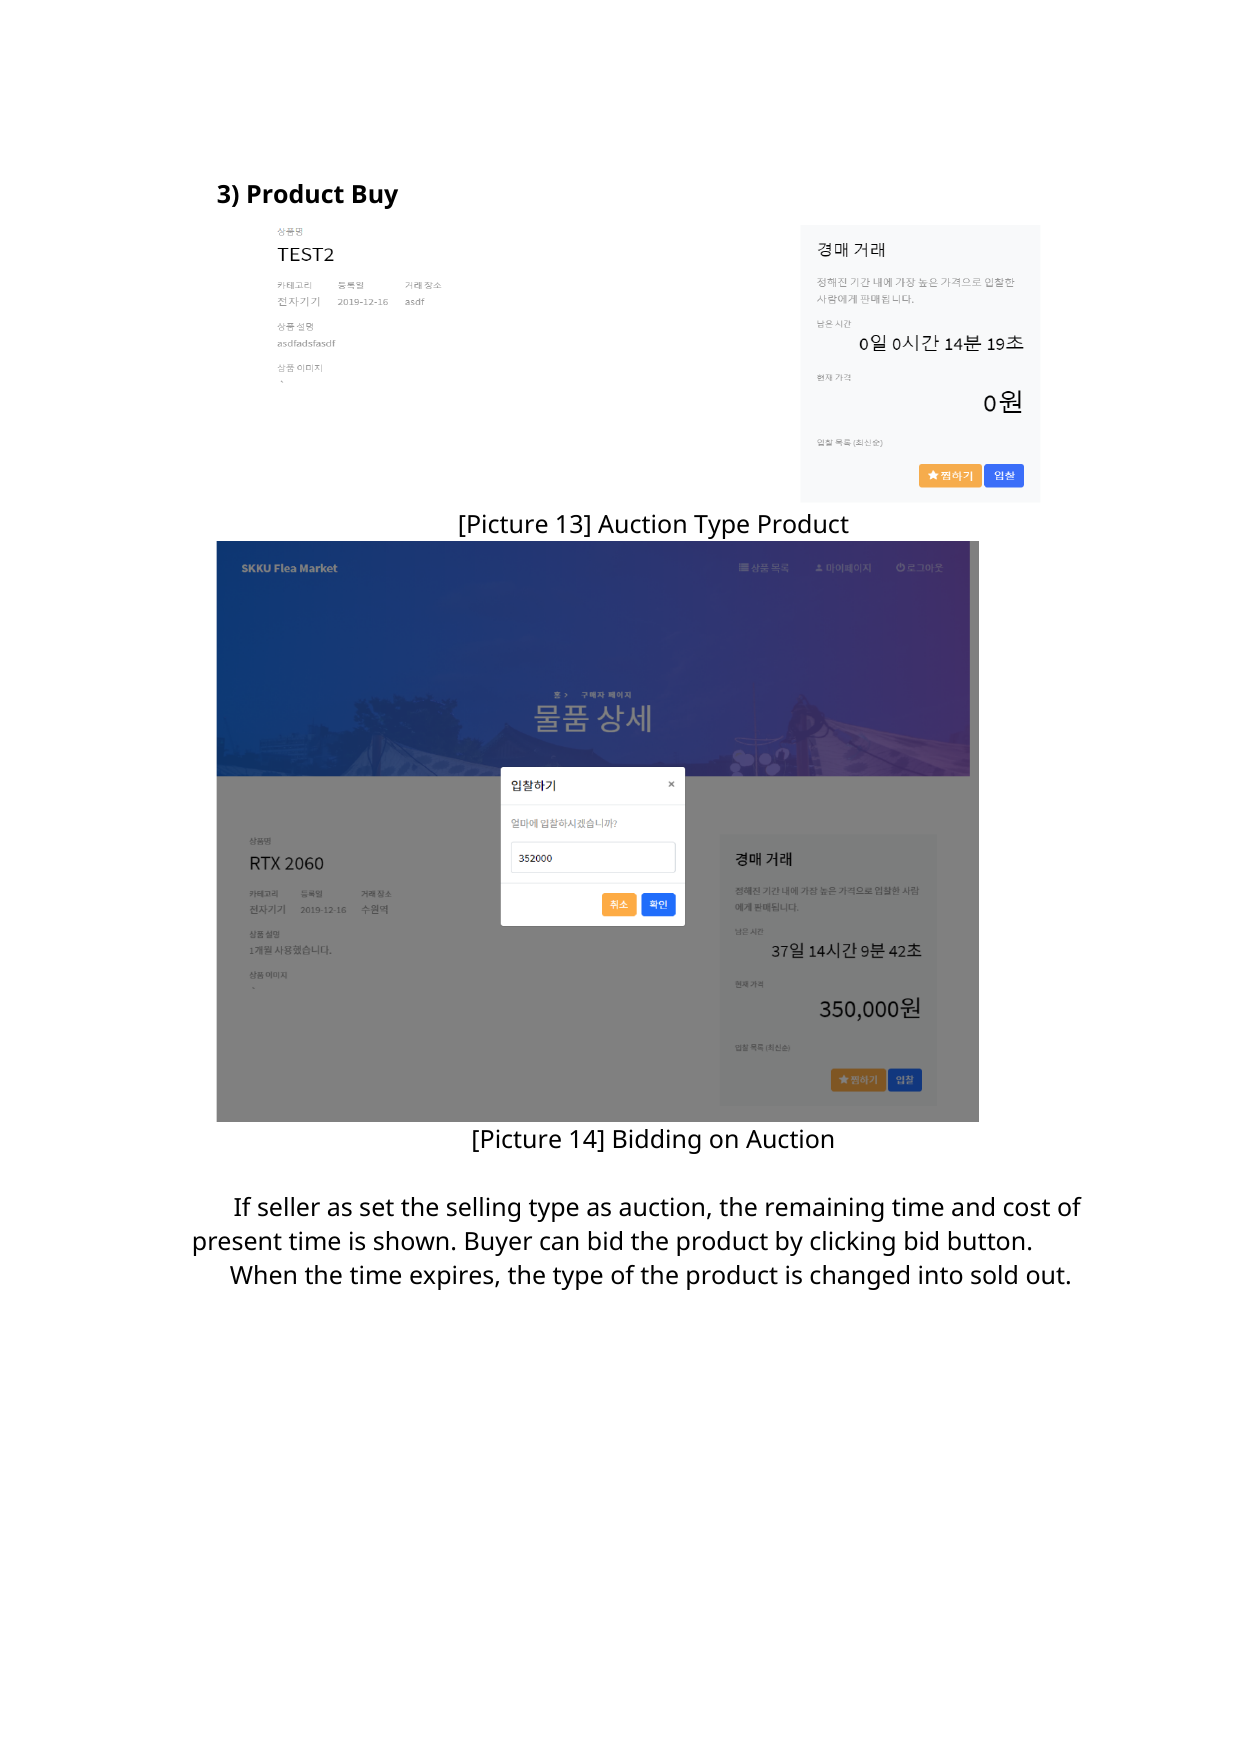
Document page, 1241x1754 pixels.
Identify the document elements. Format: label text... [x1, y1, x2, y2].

picture [266, 211, 1041, 507]
text [Picture 14] Bidding on Auction [192, 1121, 1090, 1155]
picture [216, 541, 979, 1122]
text [Picture 13] Auction Type Product [192, 507, 1090, 541]
text 3) Product Buy [192, 177, 1090, 211]
text If seller as set the selling type as auction, the remaining time and cost of present time is shown. Buyer can bid the product by clicking bid button. [192, 1189, 1090, 1257]
text When the time expires, the type of the product is changed into sold out. [192, 1257, 1090, 1292]
